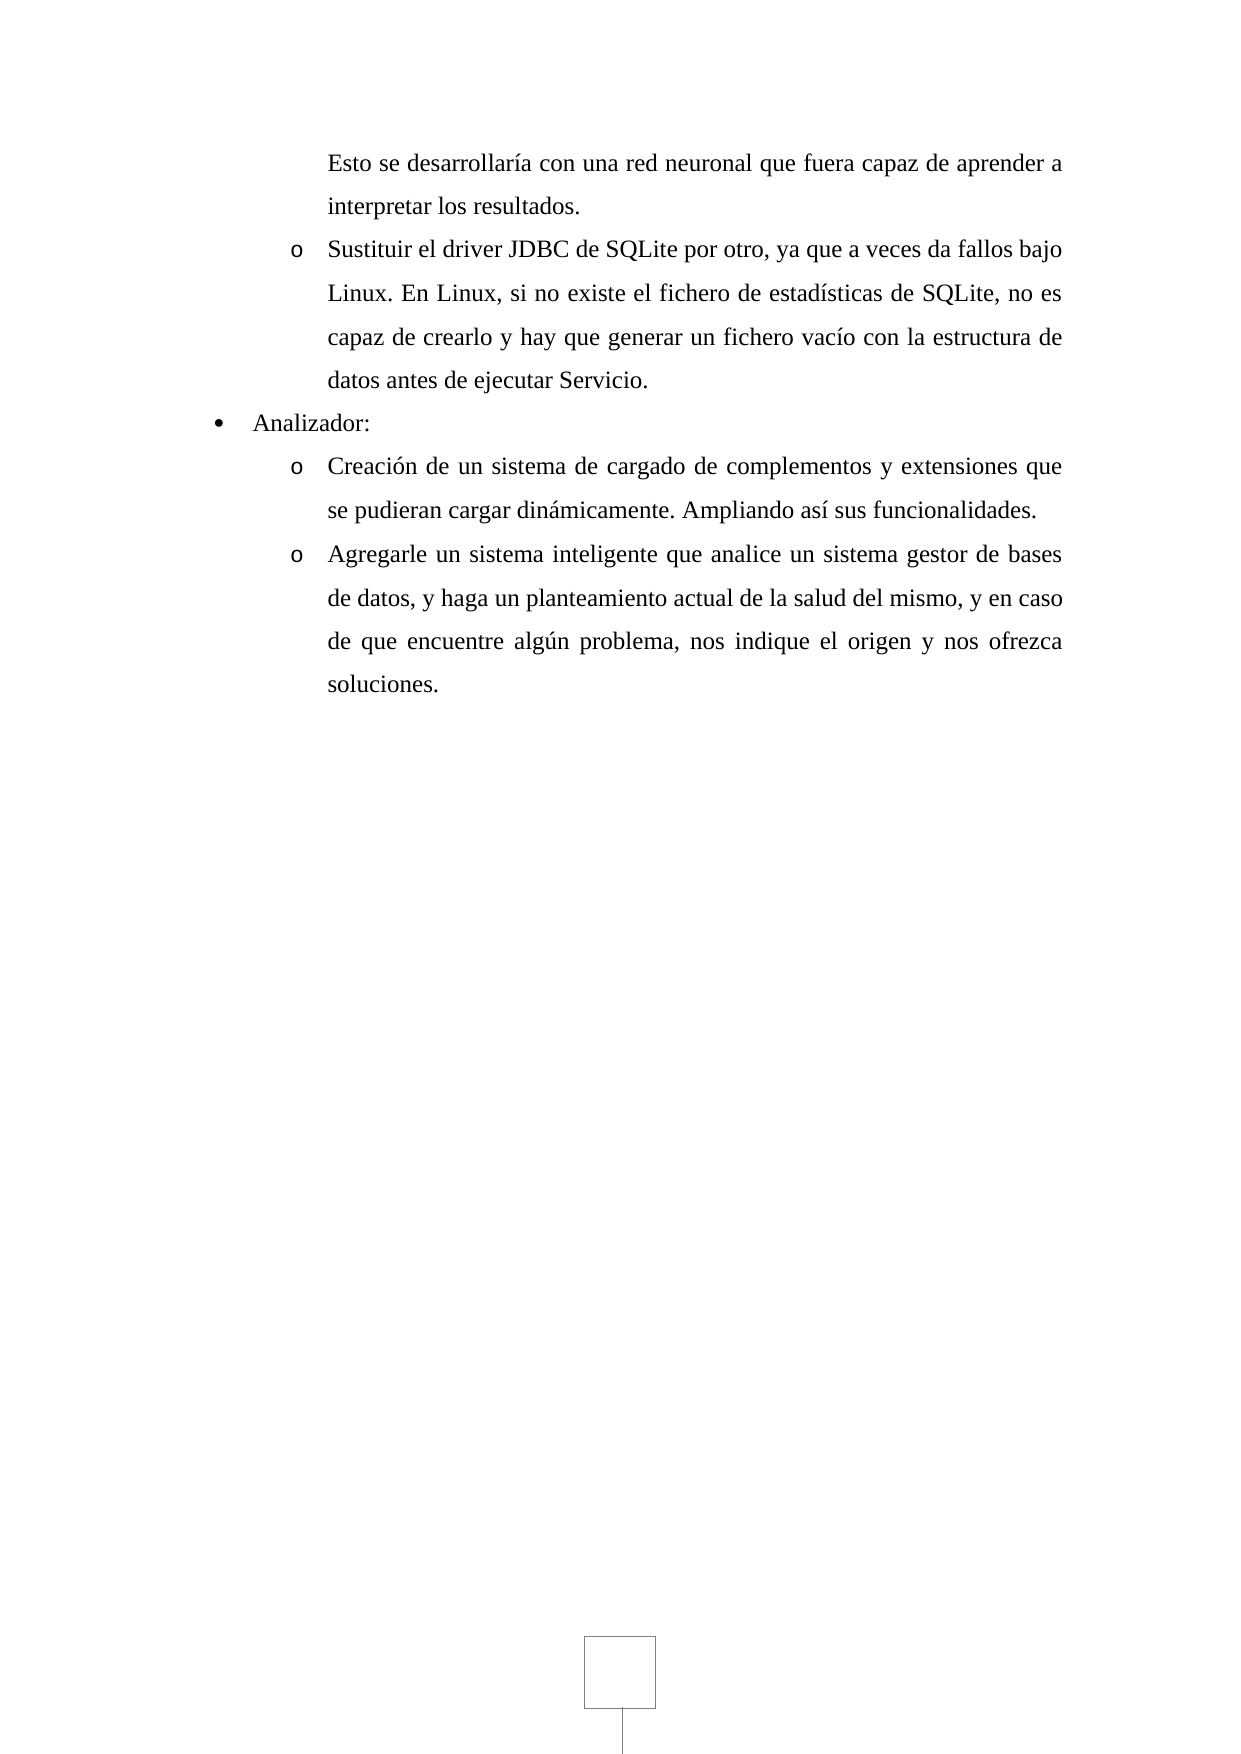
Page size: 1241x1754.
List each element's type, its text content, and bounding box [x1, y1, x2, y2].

list Agregarle un sistema inteligente que analice un sistema gestor de bases de datos, y haga un planteamiento actual de la salud del mismo, y en caso de que encuentre algún problema, nos indique el origen y nos ofrezca soluciones. [290, 539, 1063, 698]
list Analizador: [215, 408, 1063, 437]
list Sustituir el driver JDBC de SQLite por otro, ya que a veces da fallos bajo Linux. En Linux, si no existe el fichero de estadísticas de SQLite, no es capaz de crearlo y hay que generar un fichero vacío con la estructura de datos antes de ejecutar Servicio. [290, 234, 1063, 393]
list Creación de un sistema de cargado de complementos y extensiones que se pudieran cargar dinámicamente. Ampliando así sus funcionalidades. [290, 451, 1063, 524]
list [290, 148, 1063, 219]
